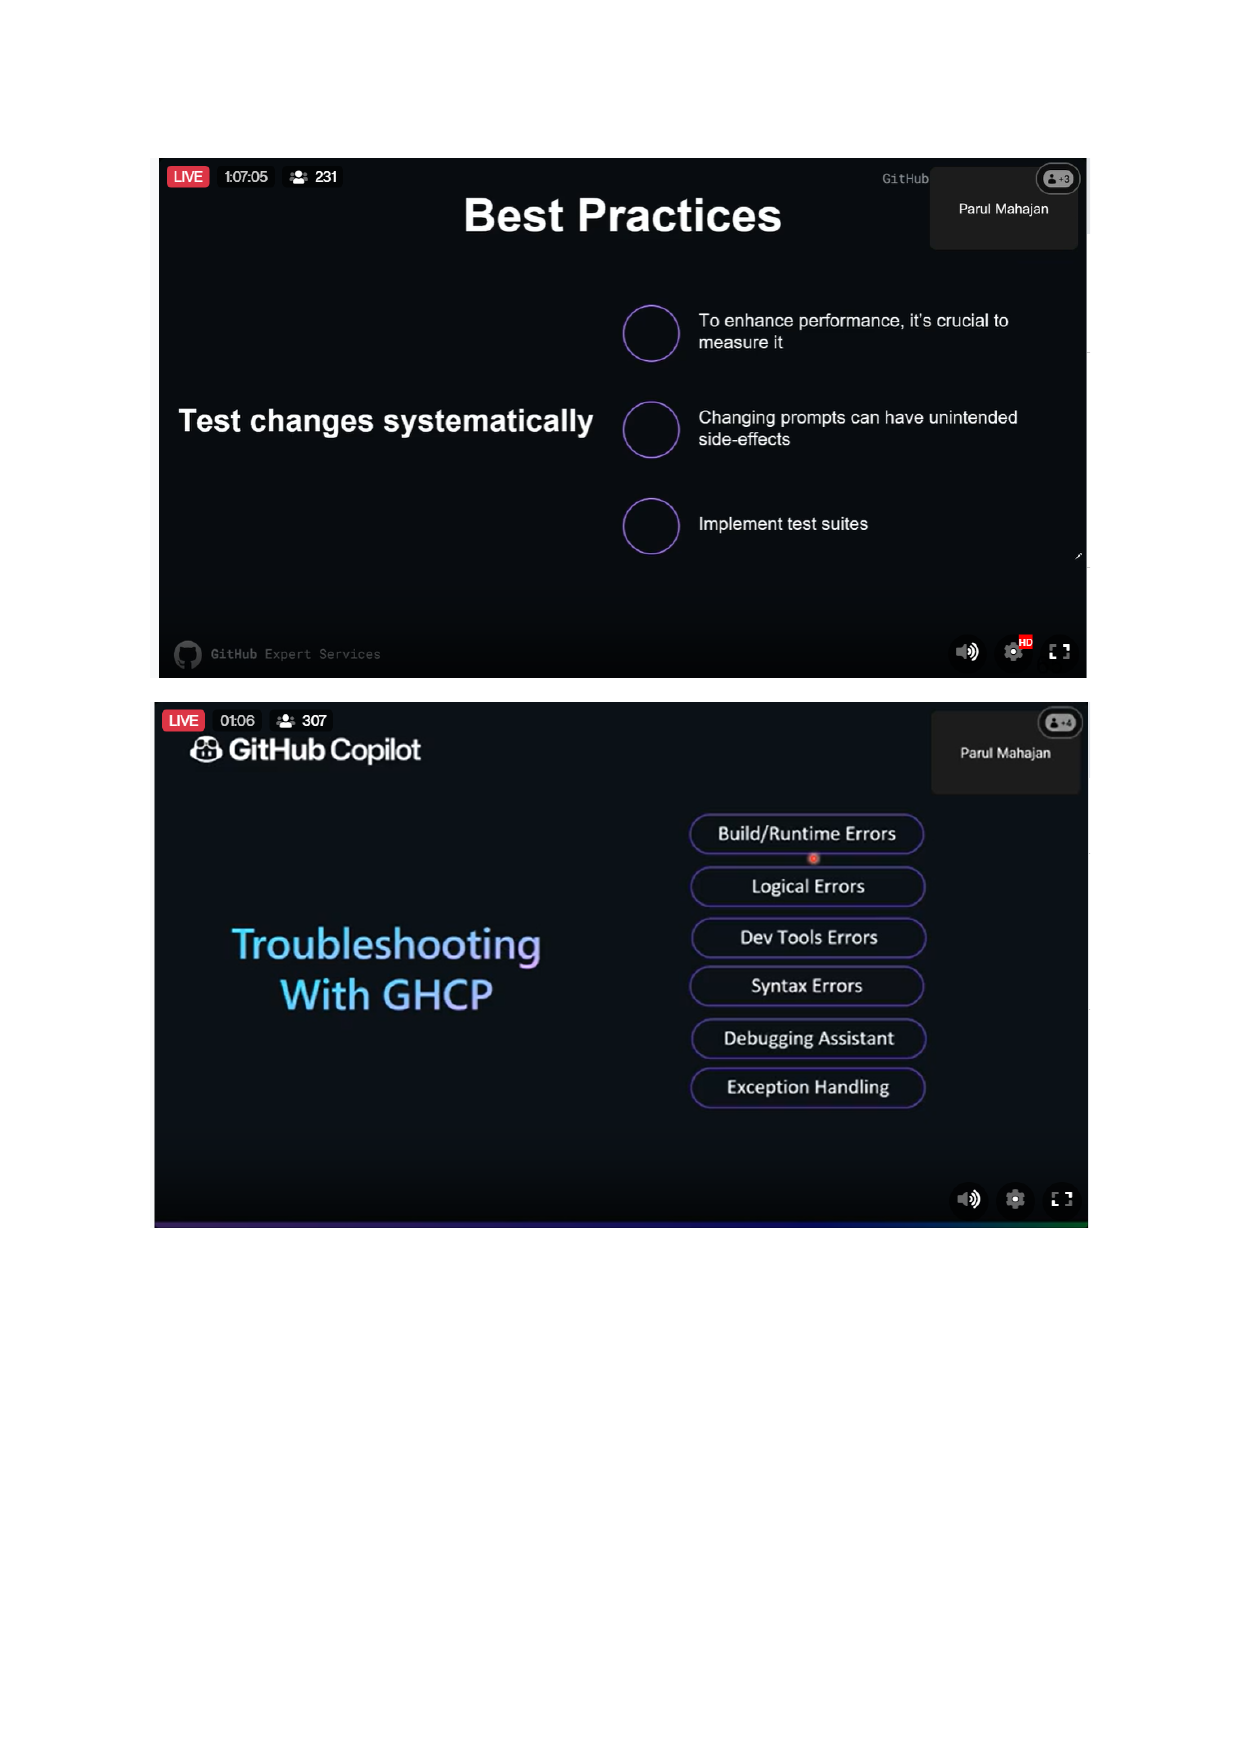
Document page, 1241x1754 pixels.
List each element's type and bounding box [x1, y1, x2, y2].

picture [150, 150, 1091, 678]
picture [150, 696, 1091, 1228]
